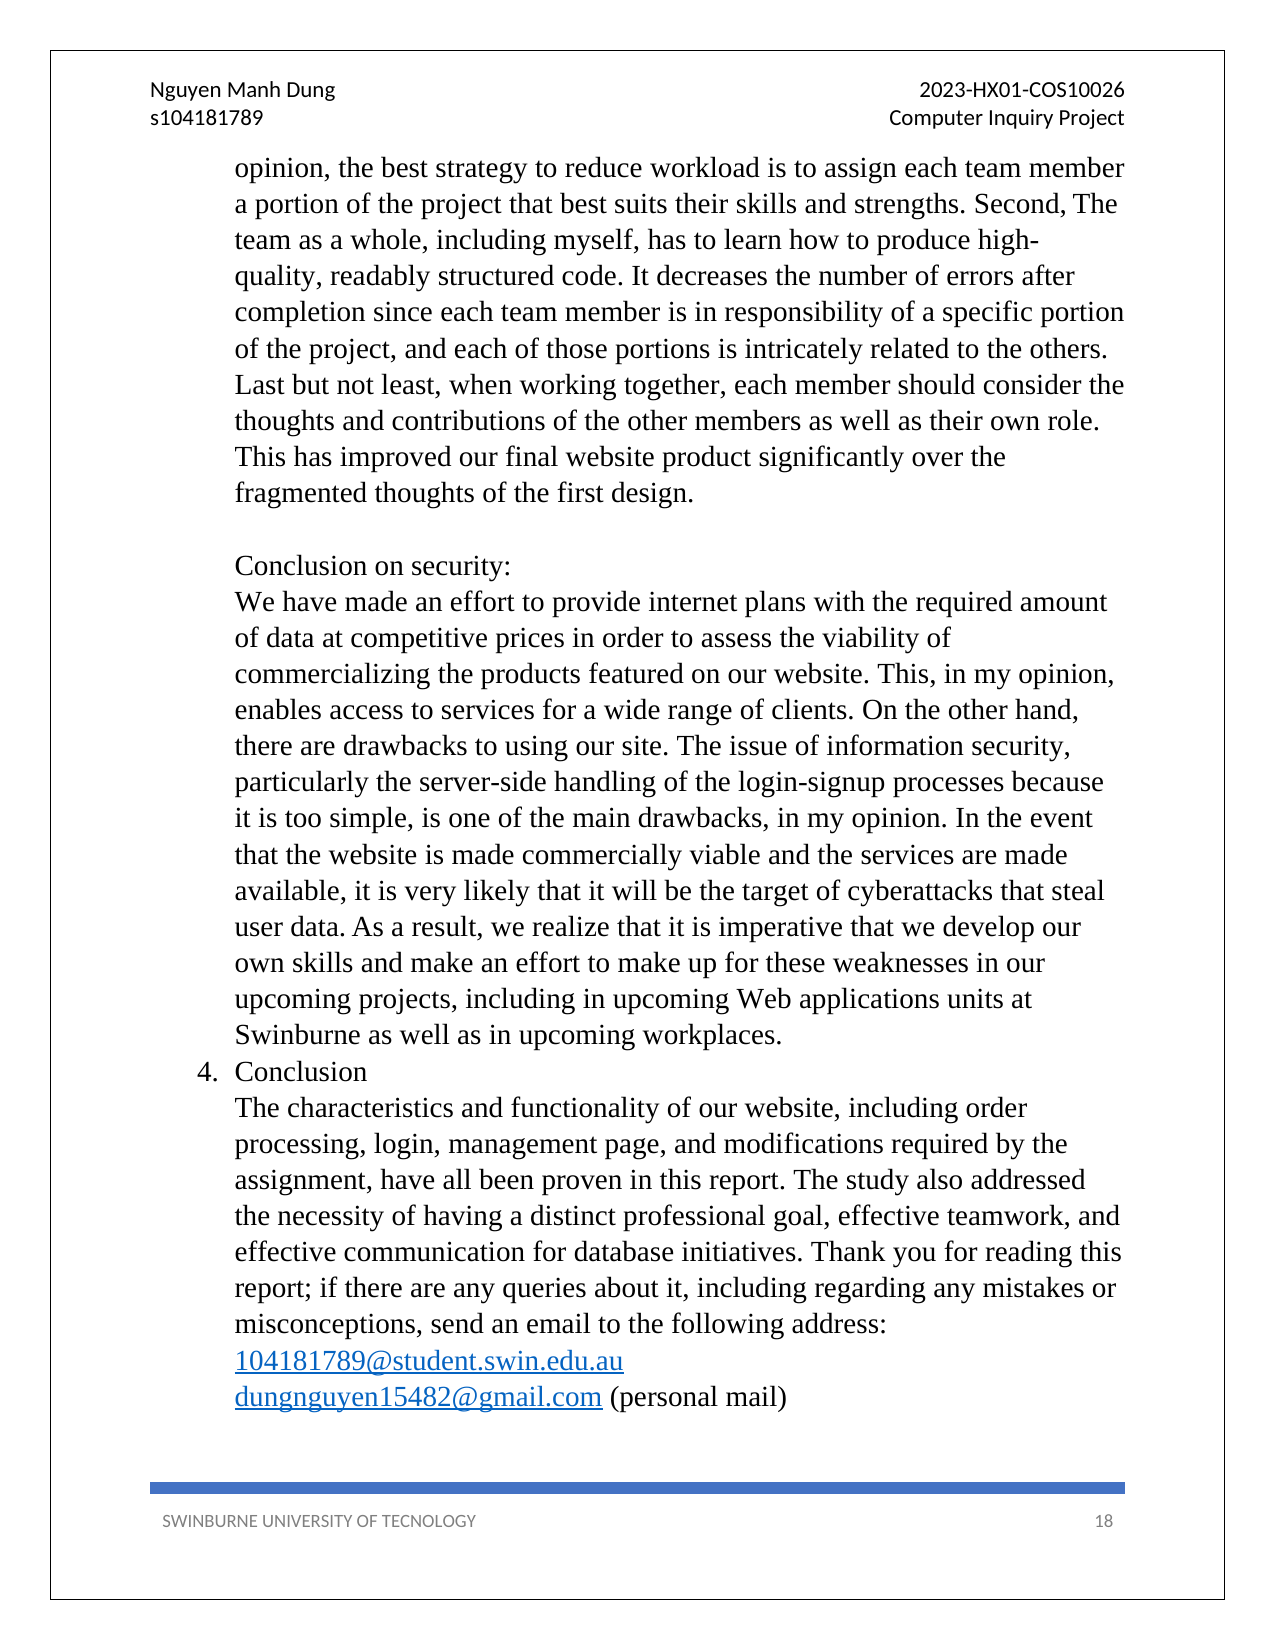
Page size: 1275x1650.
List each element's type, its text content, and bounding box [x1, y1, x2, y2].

list Conclusion on security: [234, 548, 1125, 581]
list The characteristics and functionality of our website, including order processing, login, management page, and modifications required by the assignment, have all been proven in this report. The study also addressed the necessity of having a distinct professional goal, effective teamwork, and effective communication for database initiatives. Thank you for reading this report; if there are any queries about it, including regarding any mistakes or misconceptions, send an email to the following address: 104181789@student.swin.edu.au [234, 1090, 1125, 1376]
list We have made an effort to provide internet plans with the required amount of data at competitive prices in order to assess the viability of commercializing the products featured on our website. This, in my opinion, enables access to services for a wide range of clients. On the other hand, there are drawbacks to using our site. The issue of information security, particularly the server-side handling of the login-signup processes because it is too simple, is one of the main drawbacks, in my opinion. In the event that the website is made commercially viable and the services are made available, it is very likely that it will be the target of cyberattacks that steal user data. As a result, we realize that it is imperative that we develop our own skills and make an effort to make up for these weaknesses in our upcoming projects, including in upcoming Web applications units at Swinburne as well as in upcoming workplaces. [234, 584, 1125, 1051]
list dungnguyen15482@gmail.com (personal mail) [234, 1379, 1125, 1412]
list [234, 150, 1125, 509]
list Conclusion [197, 1054, 1125, 1087]
